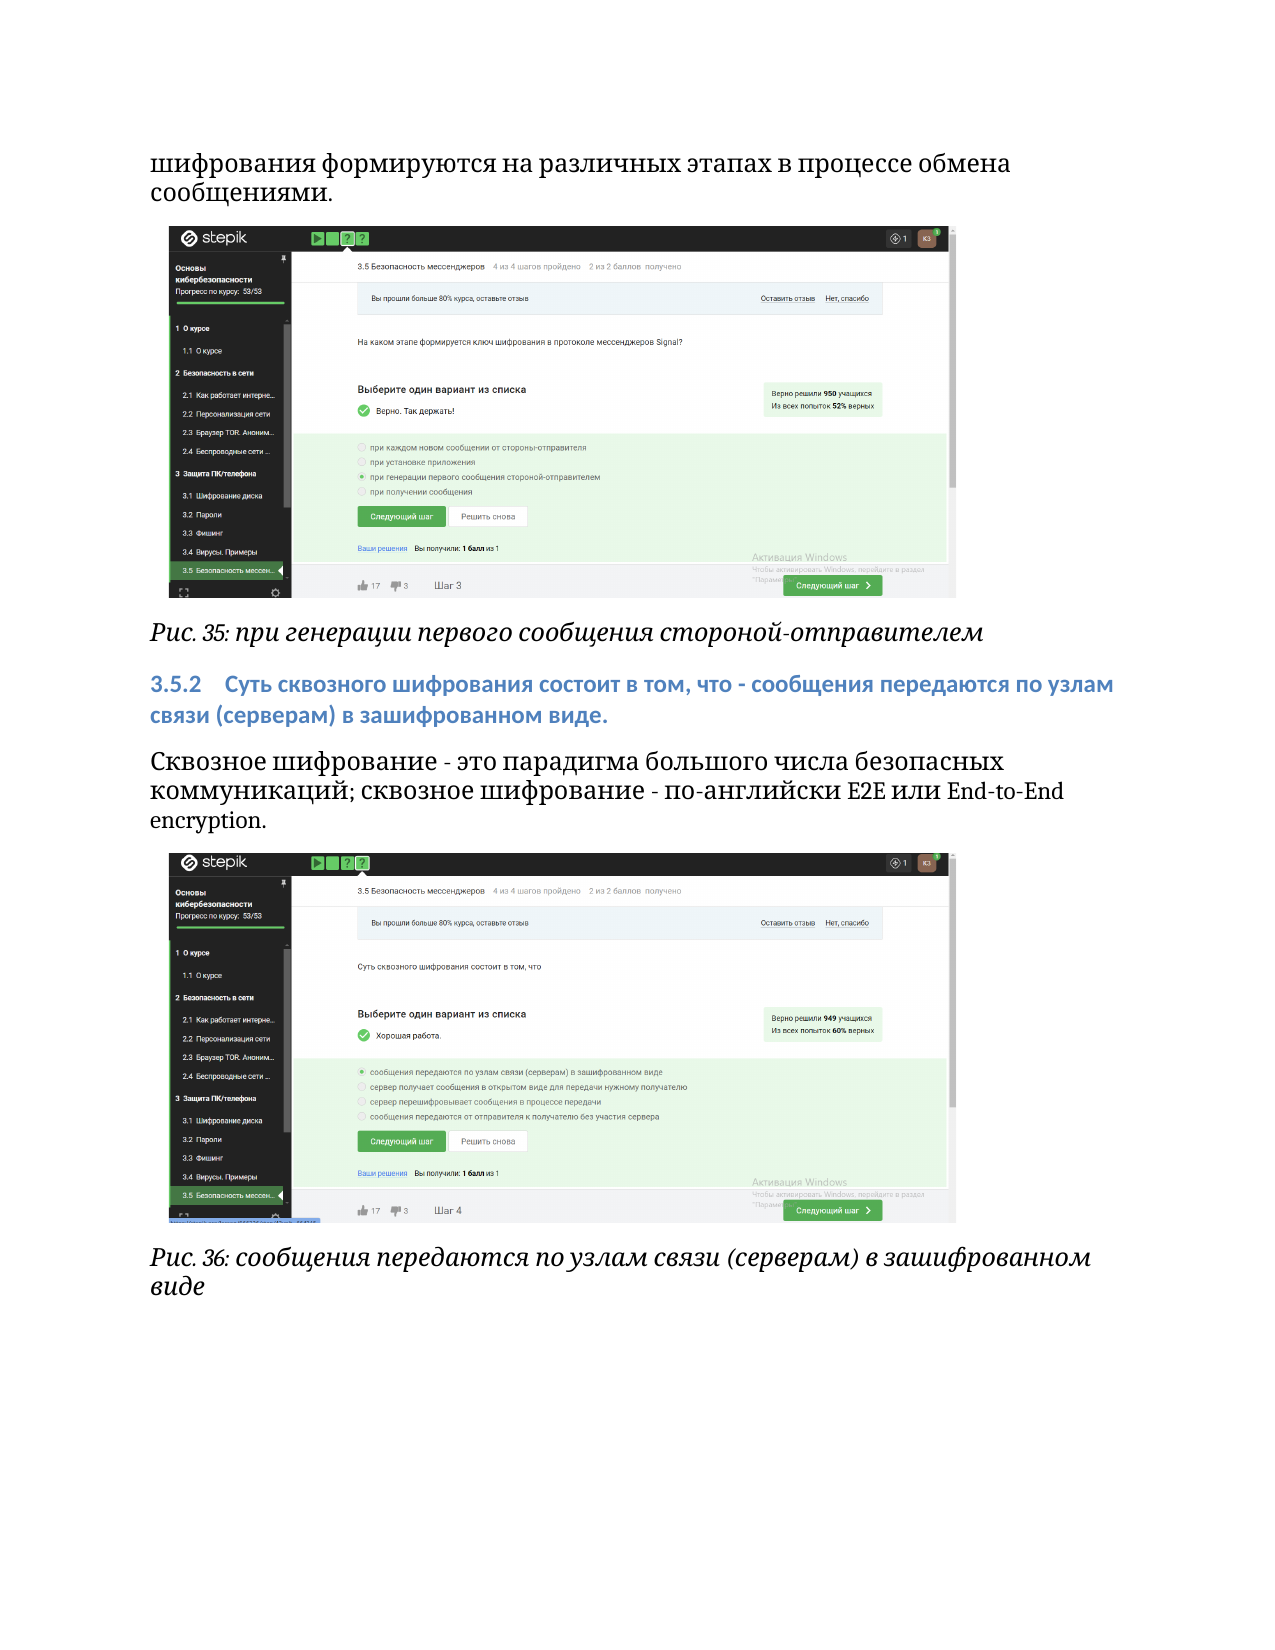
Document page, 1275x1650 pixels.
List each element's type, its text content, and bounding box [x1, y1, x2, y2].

text Сквозное шифрование - это парадигма большого числа безопасных коммуникаций; сквозное шифрование - по-английски E2E или End-to-End encryption. [150, 748, 1125, 834]
picture [168, 853, 957, 1223]
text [150, 150, 1125, 207]
text Рис. 35: при генерации первого сообщения стороной-отправителем [150, 619, 1125, 647]
text Рис. 36: сообщения передаются по узлам связи (серверам) в зашифрованном виде [150, 1244, 1125, 1301]
subtitle 3.5.2 Суть сквозного шифрования состоит в том, что - сообщения передаются по узлам связи (серверам) в зашифрованном виде. [150, 668, 1125, 729]
picture [168, 226, 957, 598]
